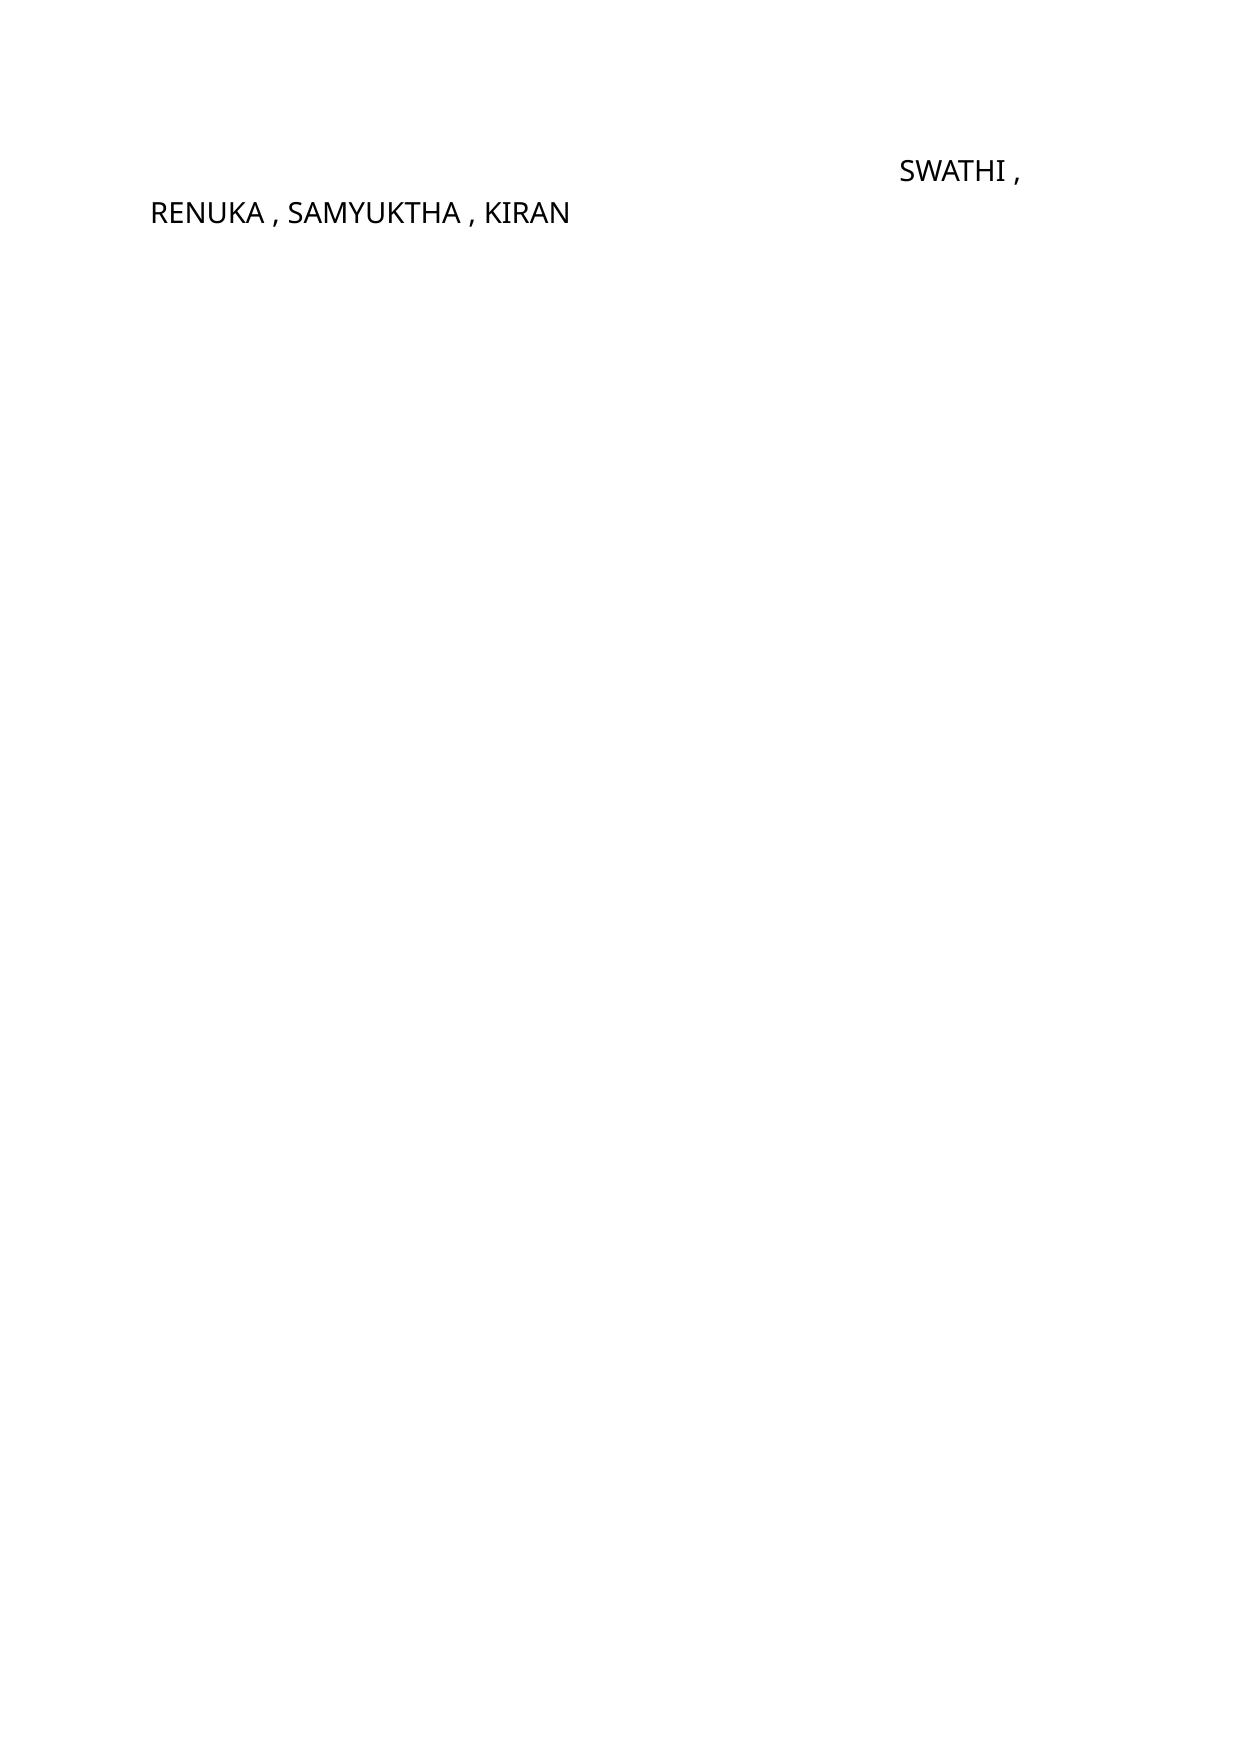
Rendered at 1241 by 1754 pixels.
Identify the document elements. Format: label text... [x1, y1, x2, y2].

text SWATHI , RENUKA , SAMYUKTHA , KIRAN [150, 150, 1090, 232]
